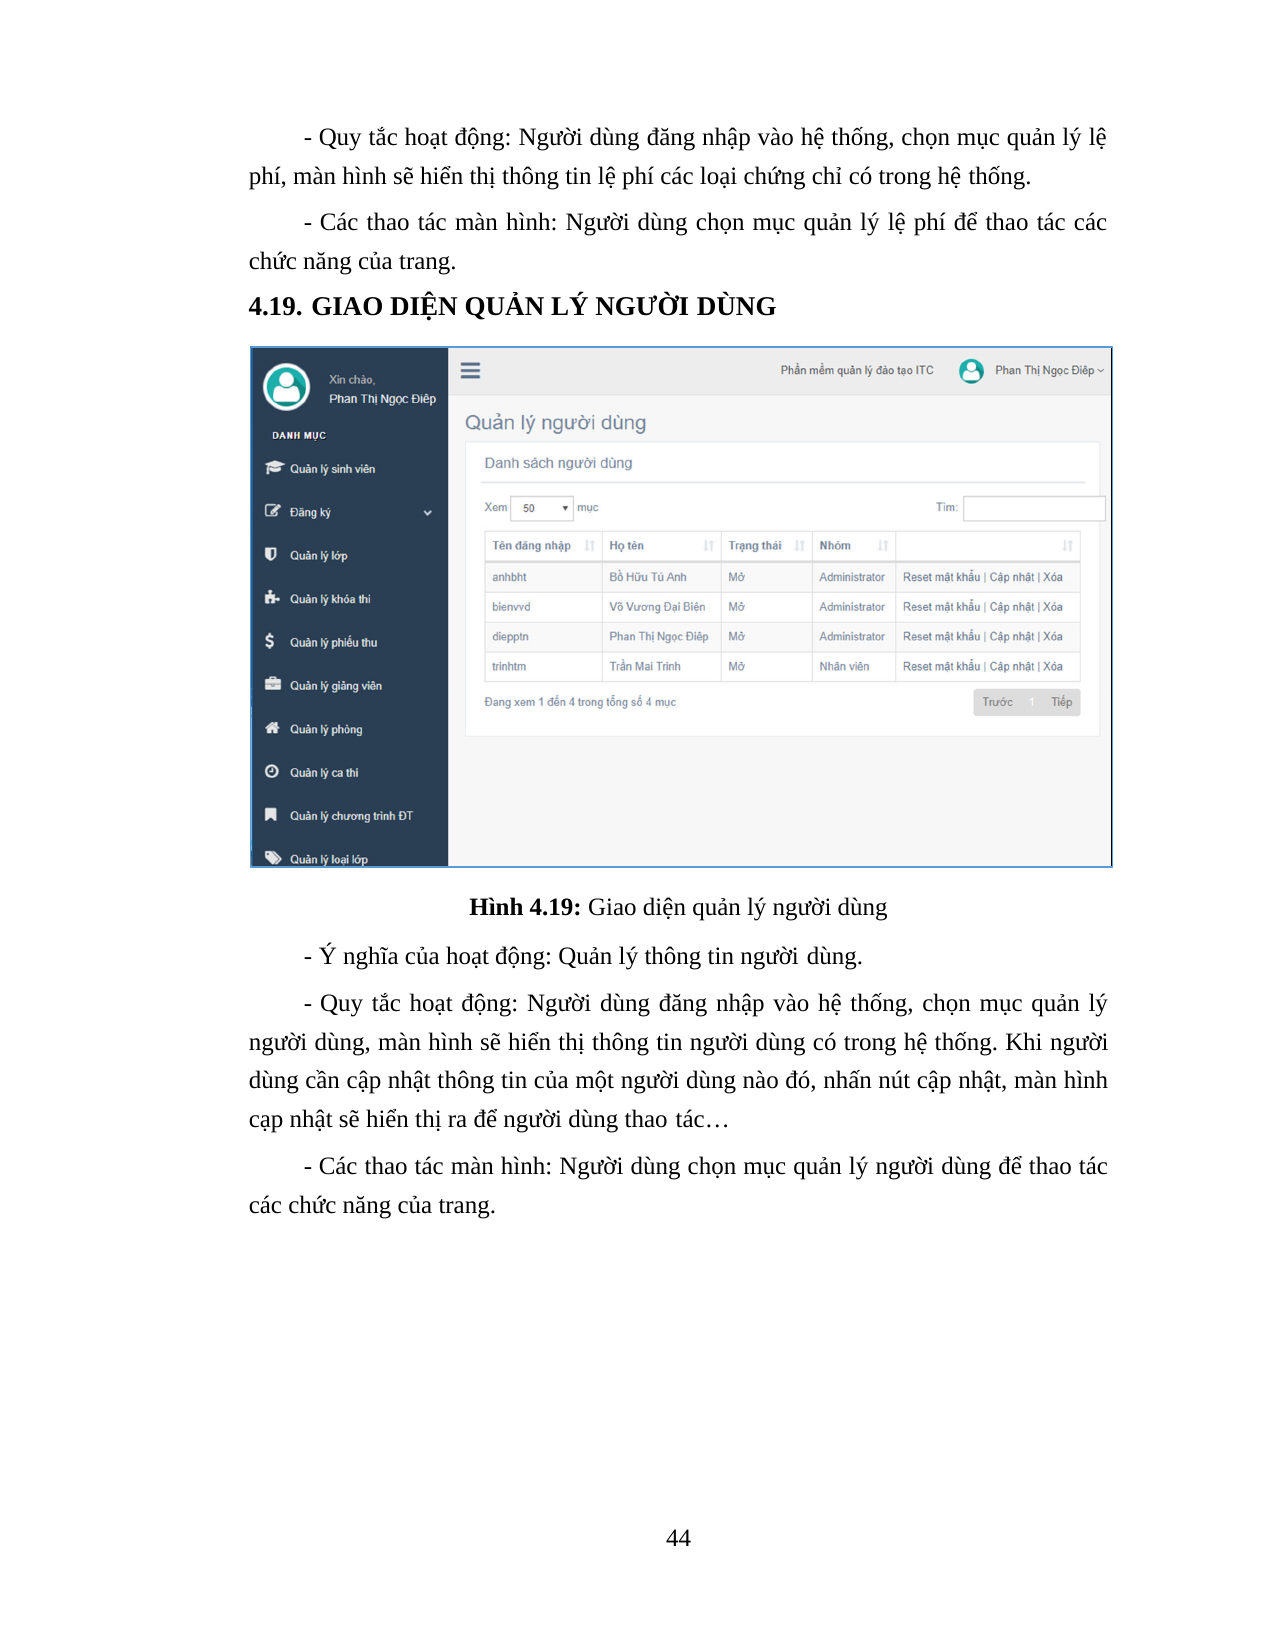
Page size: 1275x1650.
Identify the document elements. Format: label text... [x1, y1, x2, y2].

list Ý nghĩa của hoạt động: Quản lý thông tin người dùng. [304, 941, 1162, 970]
subtitle GIAO DIỆN QUẢN LÝ NGƯỜI DÙNG [248, 290, 1162, 322]
picture [251, 348, 1111, 866]
list Các thao tác màn hình: Người dùng chọn mục quản lý người dùng để thao tác các chức năng của trang. [248, 1151, 1109, 1219]
text Hình 4.19: Giao diện quản lý người dùng [443, 366, 913, 921]
list Các thao tác màn hình: Người dùng chọn mục quản lý lệ phí để thao tác các chức năng của trang. [248, 207, 1109, 275]
list Quy tắc hoạt động: Người dùng đăng nhập vào hệ thống, chọn mục quản lý lệ phí, màn hình sẽ hiển thị thông tin lệ phí các loại chứng chỉ có trong hệ thống. [248, 122, 1109, 189]
list Quy tắc hoạt động: Người dùng đăng nhập vào hệ thống, chọn mục quản lý người dùng, màn hình sẽ hiển thị thông tin người dùng có trong hệ thống. Khi người dùng cần cập nhật thông tin của một người dùng nào đó, nhấn nút cập nhật, màn hình cạp nhật sẽ hiển thị ra để người dùng thao tác… [248, 988, 1109, 1133]
